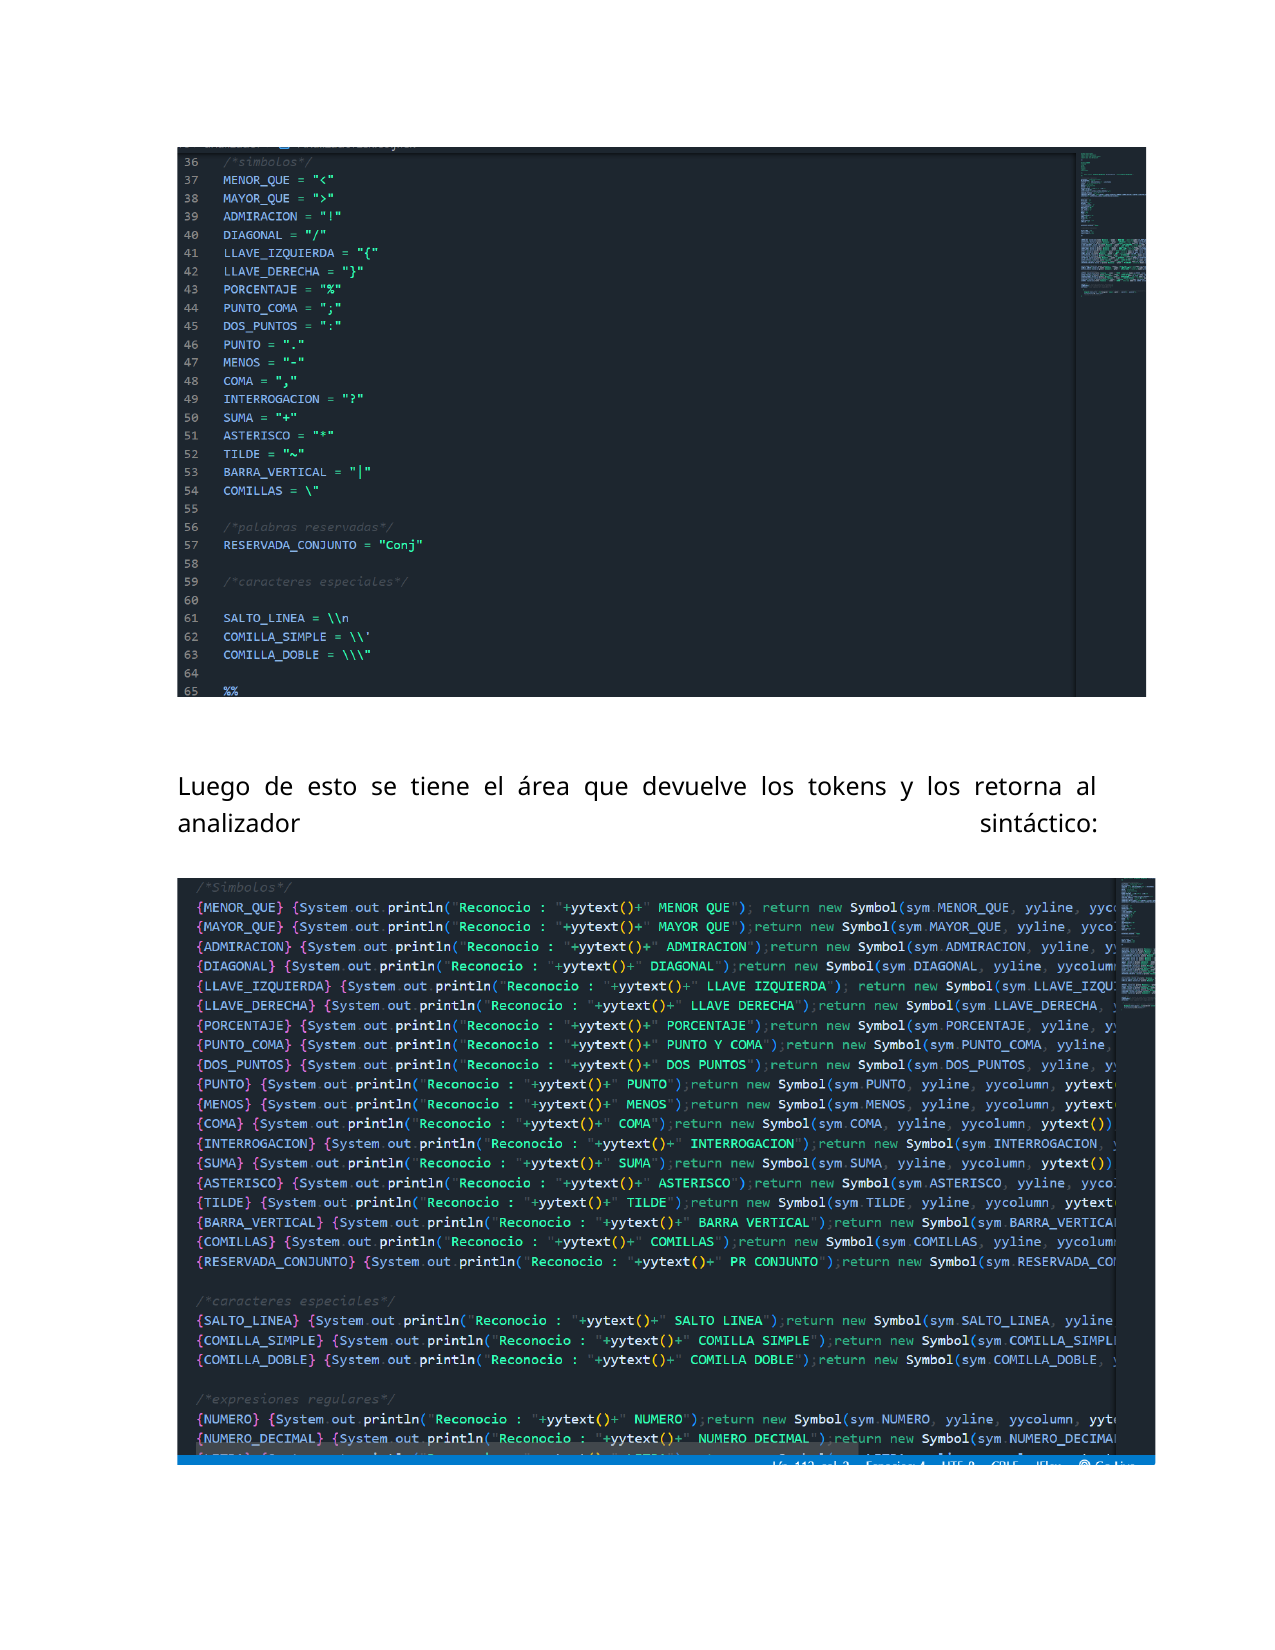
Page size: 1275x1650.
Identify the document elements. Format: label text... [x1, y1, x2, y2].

picture [177, 147, 1147, 697]
text Luego de esto se tiene el área que devuelve los tokens y los retorna al analizador sintáctico: [177, 769, 1098, 878]
picture [177, 878, 1156, 1465]
